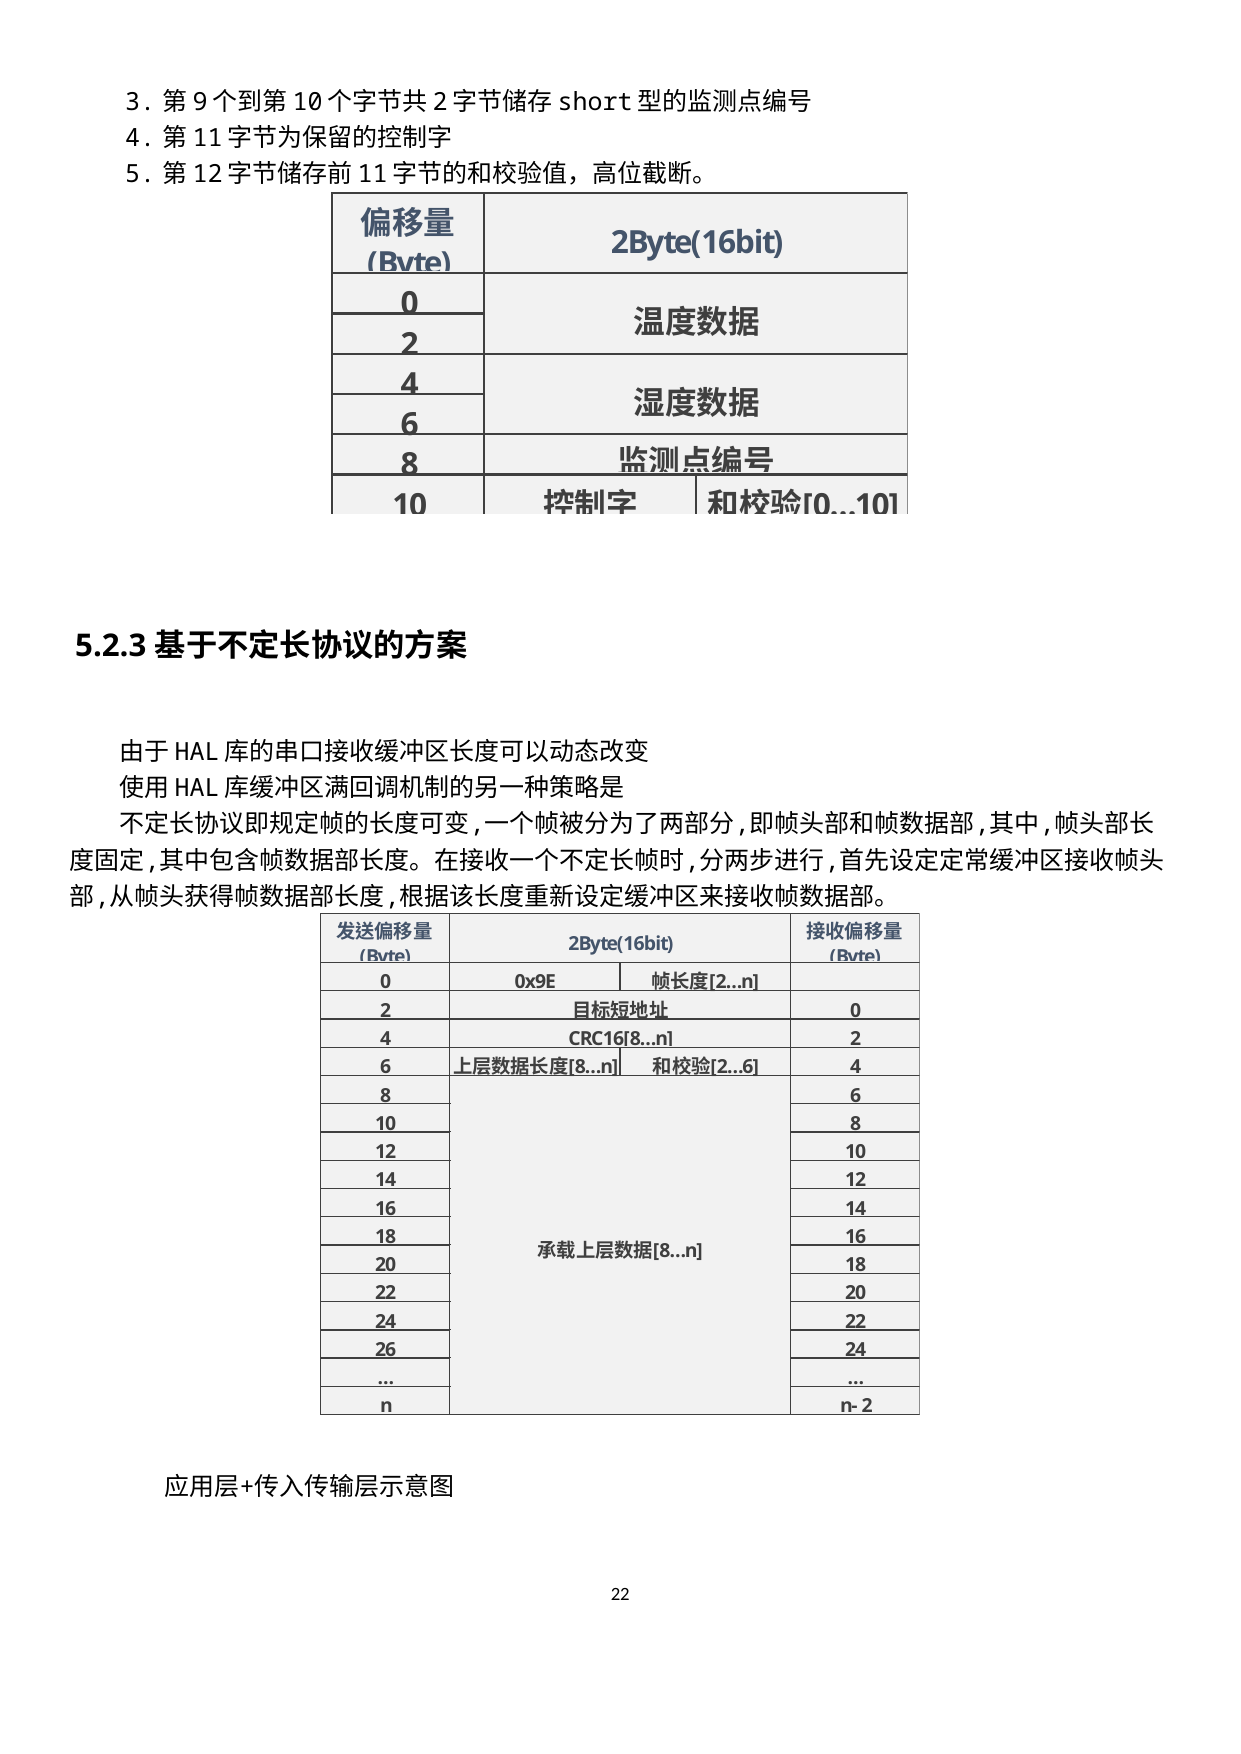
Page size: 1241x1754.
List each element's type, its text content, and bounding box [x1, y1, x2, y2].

text 由于HAL库的串口接收缓冲区长度可以动态改变 [69, 731, 1165, 768]
text 基于不定长协议的方案 [75, 611, 1165, 676]
text 不定长协议即规定帧的长度可变,一个帧被分为了两部分,即帧头部和帧数据部,其中,帧头部长度固定,其中包含帧数据部长度。在接收一个不定长帧时,分两步进行,首先设定定常缓冲区接收帧头部,从帧头获得帧数据部长度,根据该长度重新设定缓冲区来接收帧数据部。 [69, 804, 1165, 913]
text 应用层+传入传输层示意图 [69, 1467, 1165, 1503]
text 使用HAL库缓冲区满回调机制的另一种策略是 [69, 768, 1165, 804]
list 第9个到第10个字节共2字节储存short型的监测点编号 [125, 81, 1165, 117]
list 第12字节储存前11字节的和校验值，高位截断。 [125, 154, 1165, 190]
list 第11字节为保留的控制字 [125, 117, 1165, 154]
